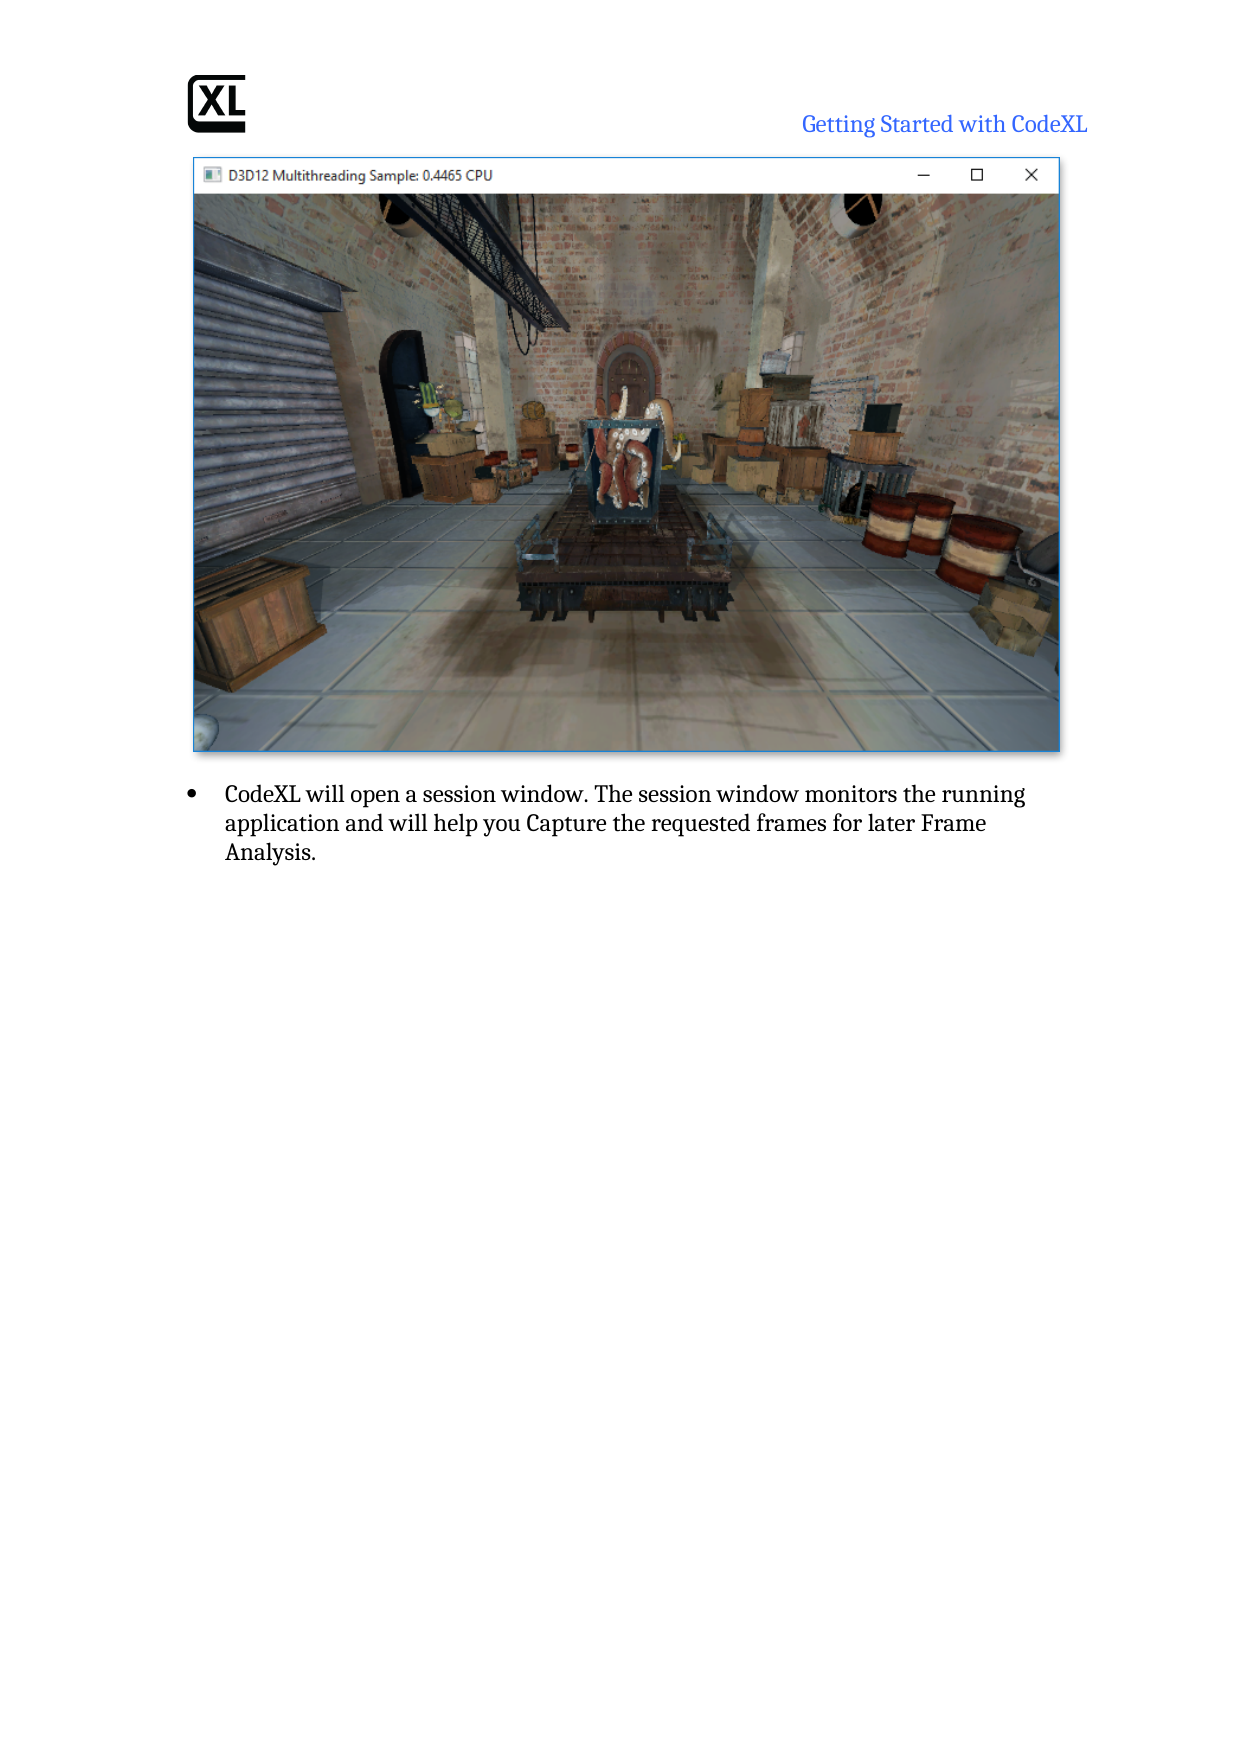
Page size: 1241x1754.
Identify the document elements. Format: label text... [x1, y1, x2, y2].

picture [193, 157, 1060, 752]
picture [187, 75, 246, 133]
list CodeXL will open a session window. The session window monitors the running application and will help you Capture the requested frames for later Frame Analysis. [187, 780, 1053, 866]
